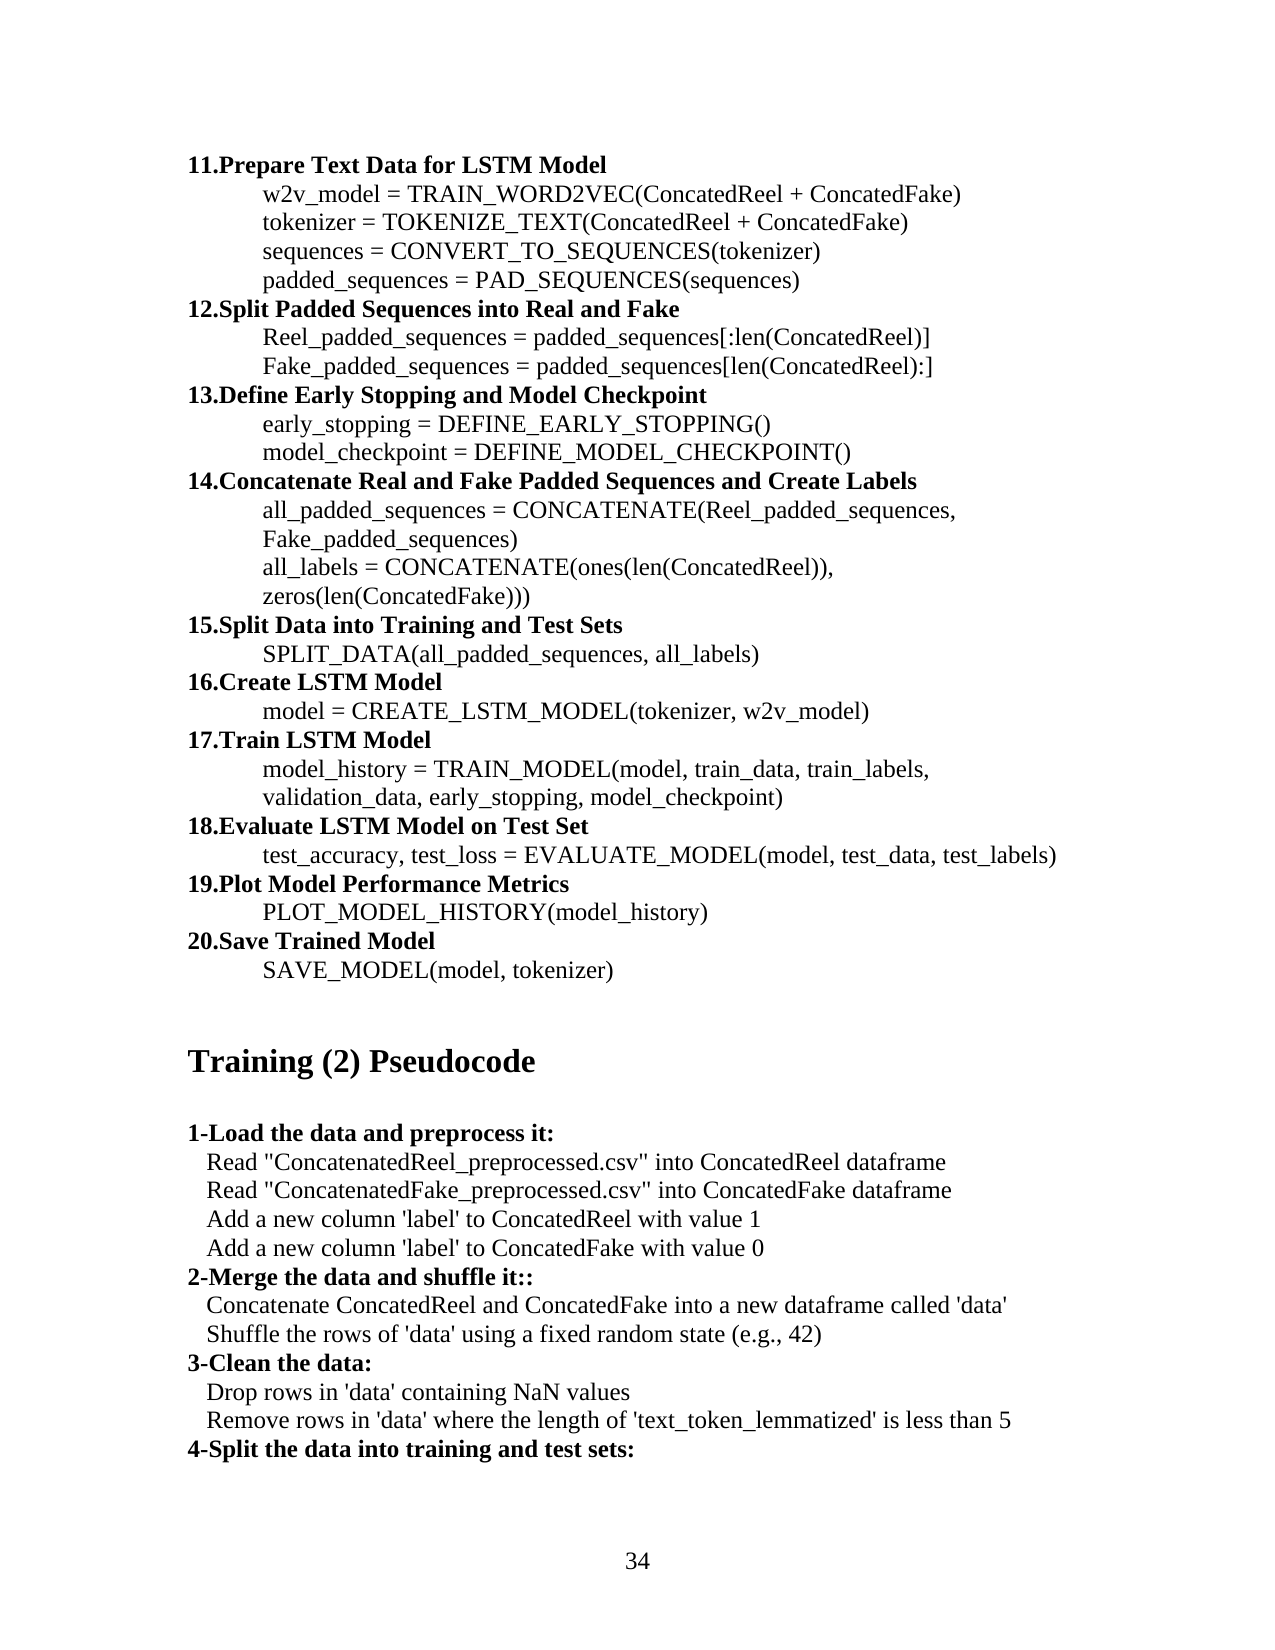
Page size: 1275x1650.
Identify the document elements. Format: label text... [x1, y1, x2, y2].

text 3-Clean the data: [187, 1348, 1087, 1377]
text SPLIT_DATA(all_padded_sequences, all_labels) [187, 639, 1087, 667]
text Reel_padded_sequences = padded_sequences[:len(ConcatedReel)] [262, 322, 1087, 351]
text 12.Split Padded Sequences into Real and Fake [187, 294, 1087, 322]
text 2-Merge the data and shuffle it:: [187, 1262, 1087, 1290]
text Remove rows in 'data' where the length of 'text_token_lemmatized' is less than 5 [187, 1405, 1087, 1434]
text Read "ConcatenatedFake_preprocessed.csv" into ConcatedFake dataframe [187, 1175, 1087, 1204]
text all_padded_sequences = CONCATENATE(Reel_padded_sequences, Fake_padded_sequences) [262, 495, 1087, 552]
text 17.Train LSTM Model [187, 725, 1087, 754]
text w2v_model = TRAIN_WORD2VEC(ConcatedReel + ConcatedFake) [262, 179, 1087, 207]
text PLOT_MODEL_HISTORY(model_history) [187, 897, 1087, 926]
text model_checkpoint = DEFINE_MODEL_CHECKPOINT() [262, 437, 1087, 466]
text 20.Save Trained Model [187, 926, 1087, 955]
text 15.Split Data into Training and Test Sets [187, 610, 1087, 639]
text 18.Evaluate LSTM Model on Test Set [187, 811, 1087, 840]
text sequences = CONVERT_TO_SEQUENCES(tokenizer) [262, 236, 1087, 265]
text 1-Load the data and preprocess it: [187, 1118, 1087, 1147]
text 13.Define Early Stopping and Model Checkpoint [187, 380, 1087, 409]
text Add a new column 'label' to ConcatedReel with value 1 [187, 1204, 1087, 1233]
text model = CREATE_LSTM_MODEL(tokenizer, w2v_model) [187, 696, 1087, 725]
text 4-Split the data into training and test sets: [187, 1434, 1087, 1463]
text tokenizer = TOKENIZE_TEXT(ConcatedReel + ConcatedFake) [262, 207, 1087, 236]
text 14.Concatenate Real and Fake Padded Sequences and Create Labels [187, 466, 1087, 495]
text Shuffle the rows of 'data' using a fixed random state (e.g., 42) [187, 1319, 1087, 1348]
text padded_sequences = PAD_SEQUENCES(sequences) [262, 265, 1087, 294]
text Fake_padded_sequences = padded_sequences[len(ConcatedReel):] [262, 351, 1087, 380]
text Drop rows in 'data' containing NaN values [187, 1377, 1087, 1405]
text 11.Prepare Text Data for LSTM Model [187, 150, 1087, 179]
text Training (2) Pseudocode [187, 1041, 1087, 1079]
text 16.Create LSTM Model [187, 667, 1087, 696]
text early_stopping = DEFINE_EARLY_STOPPING() [262, 409, 1087, 437]
text test_accuracy, test_loss = EVALUATE_MODEL(model, test_data, test_labels) [187, 840, 1087, 869]
text Concatenate ConcatedReel and ConcatedFake into a new dataframe called 'data' [187, 1290, 1087, 1319]
text Read "ConcatenatedReel_preprocessed.csv" into ConcatedReel dataframe [187, 1147, 1087, 1175]
text 19.Plot Model Performance Metrics [187, 869, 1087, 897]
text Add a new column 'label' to ConcatedFake with value 0 [187, 1233, 1087, 1262]
text all_labels = CONCATENATE(ones(len(ConcatedReel)), zeros(len(ConcatedFake))) [262, 552, 1087, 610]
text model_history = TRAIN_MODEL(model, train_data, train_labels, validation_data, early_stopping, model_checkpoint) [262, 754, 1087, 811]
text SAVE_MODEL(model, tokenizer) [187, 955, 1087, 984]
